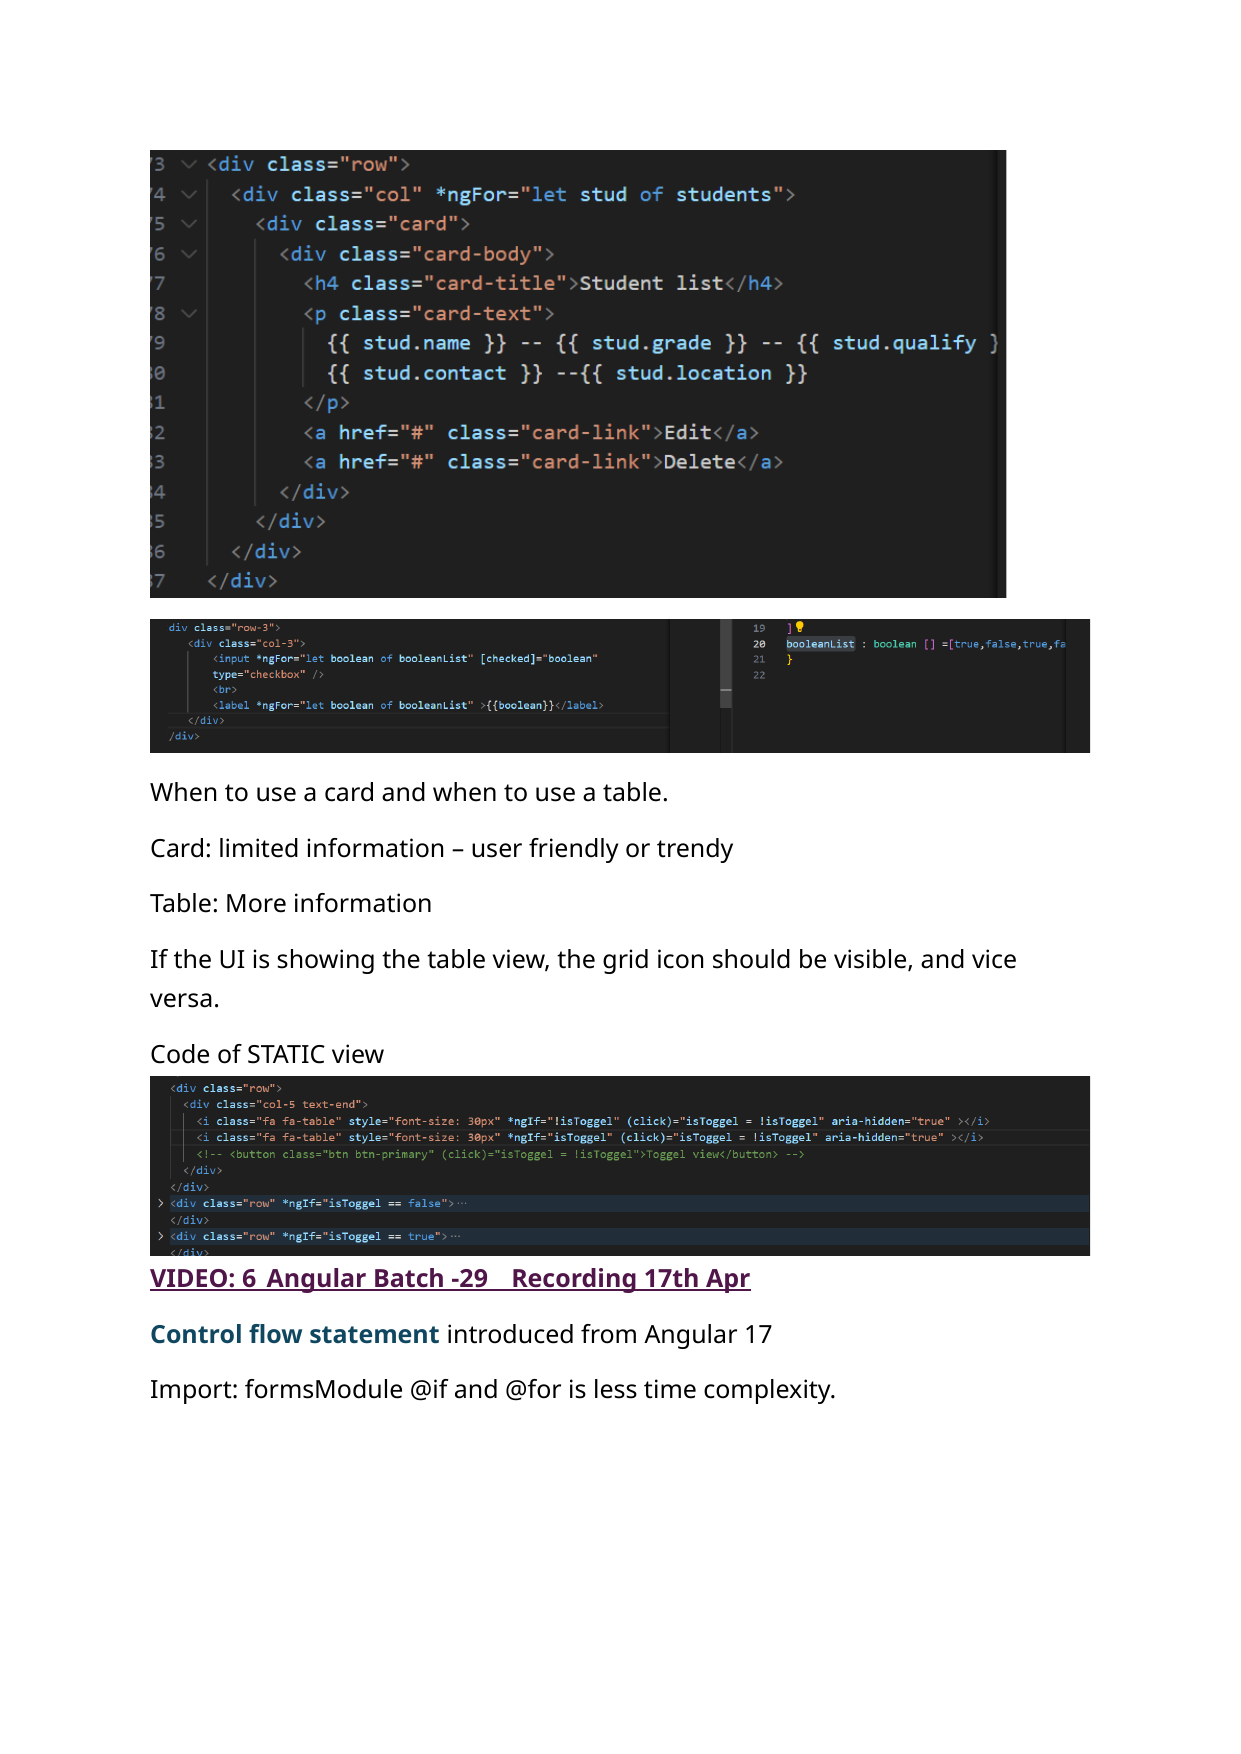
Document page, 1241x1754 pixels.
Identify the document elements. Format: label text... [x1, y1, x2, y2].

text Table: More information [150, 886, 1090, 920]
text Control flow statement introduced from Angular 17 [150, 1316, 1090, 1350]
picture [150, 619, 1091, 753]
text Code of STATIC viewVIDEO: 6_Angular Batch -29 _ Recording 17th Apr [150, 1037, 1090, 1076]
text When to use a card and when to use a table. [150, 774, 1090, 808]
picture [150, 1076, 1091, 1256]
text Import: formsModule @if and @for is less time complexity. [150, 1372, 1090, 1406]
text Code of STATIC viewVIDEO: 6_Angular Batch -29 _ Recording 17th Apr [150, 1256, 1090, 1294]
text Card: limited information – user friendly or trendy [150, 830, 1090, 864]
picture [150, 150, 1007, 598]
text If the UI is showing the table view, the grid icon should be visible, and vice versa. [150, 942, 1090, 1015]
